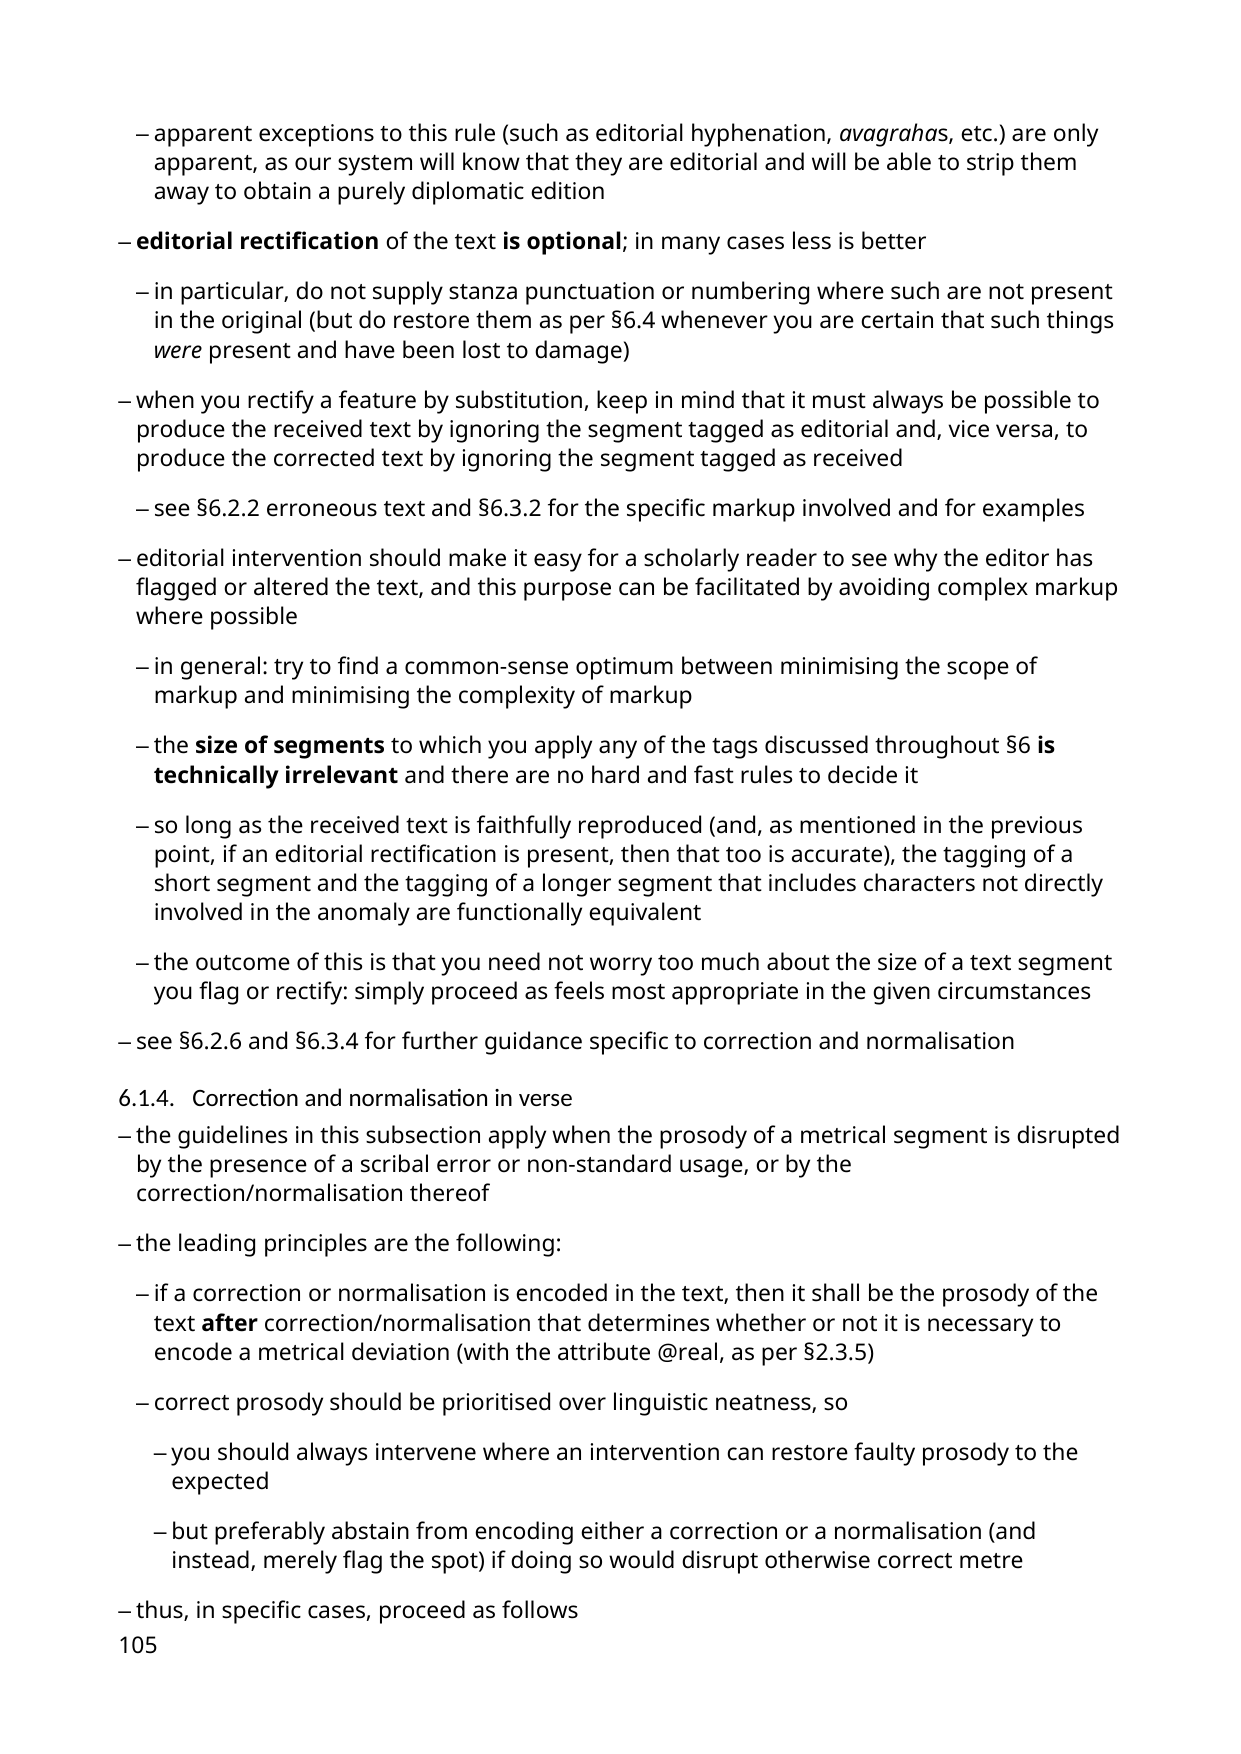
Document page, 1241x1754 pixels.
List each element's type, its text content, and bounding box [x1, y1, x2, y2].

list editorial intervention should make it easy for a scholarly reader to see why the editor has flagged or altered the text, and this purpose can be facilitated by avoiding complex markup where possible [118, 543, 1122, 631]
list the guidelines in this subsection apply when the prosody of a metrical segment is disrupted by the presence of a scribal error or non-standard usage, or by the correction/normalisation thereof [118, 1120, 1122, 1208]
list see §6.2.6 and §6.3.4 for further guidance specific to correction and normalisation [118, 1026, 1122, 1056]
list if a correction or normalisation is encoded in the text, then it shall be the prosody of the text after correction/normalisation that determines whether or not it is necessary to encode a metrical deviation (with the attribute @real, as per §2.3.5) [136, 1278, 1122, 1366]
list see §6.2.2 erroneous text and §6.3.2 for the specific markup involved and for examples [136, 493, 1122, 522]
list editorial rectification of the text is optional; in many cases less is better [118, 226, 1122, 256]
list apparent exceptions to this rule (such as editorial hyphenation, avagrahas, etc.) are only apparent, as our system will know that they are editorial and will be able to strip them away to obtain a purely diplomatic edition [136, 118, 1122, 206]
list in general: try to find a common-sense optimum between minimising the scope of markup and minimising the complexity of markup [136, 651, 1122, 710]
list but preferably abstain from encoding either a correction or a normalisation (and instead, merely flag the spot) if doing so would disrupt otherwise correct metre [153, 1516, 1122, 1574]
list in particular, do not supply stanza punctuation or numbering where such are not present in the original (but do restore them as per §6.4 whenever you are certain that such things were present and have been lost to damage) [136, 276, 1122, 364]
list the leading principles are the following: [118, 1228, 1122, 1258]
list the size of segments to which you apply any of the tags discussed throughout §6 is technically irrelevant and there are no hard and fast rules to decide it [136, 731, 1122, 789]
list the outcome of this is that you need not worry too much about the size of a text segment you flag or rectify: simply proceed as feels most appropriate in the given circumstances [136, 947, 1122, 1006]
list when you rectify a feature by substitution, keep in mind that it must always be possible to produce the received text by ignoring the segment tagged as editorial and, vice versa, to produce the corrected text by ignoring the segment tagged as received [118, 385, 1122, 472]
subtitle Correction and normalisation in verse [118, 1076, 1122, 1114]
list correct prosody should be prioritised over linguistic neatness, so [136, 1387, 1122, 1416]
list thus, in specific cases, proceed as follows [118, 1595, 1122, 1624]
list you should always intervene where an intervention can restore faulty prosody to the expected [153, 1437, 1122, 1495]
list so long as the received text is faithfully reproduced (and, as mentioned in the previous point, if an editorial rectification is present, then that too is accurate), the tagging of a short segment and the tagging of a longer segment that includes characters not directly involved in the anomaly are functionally equivalent [136, 810, 1122, 926]
